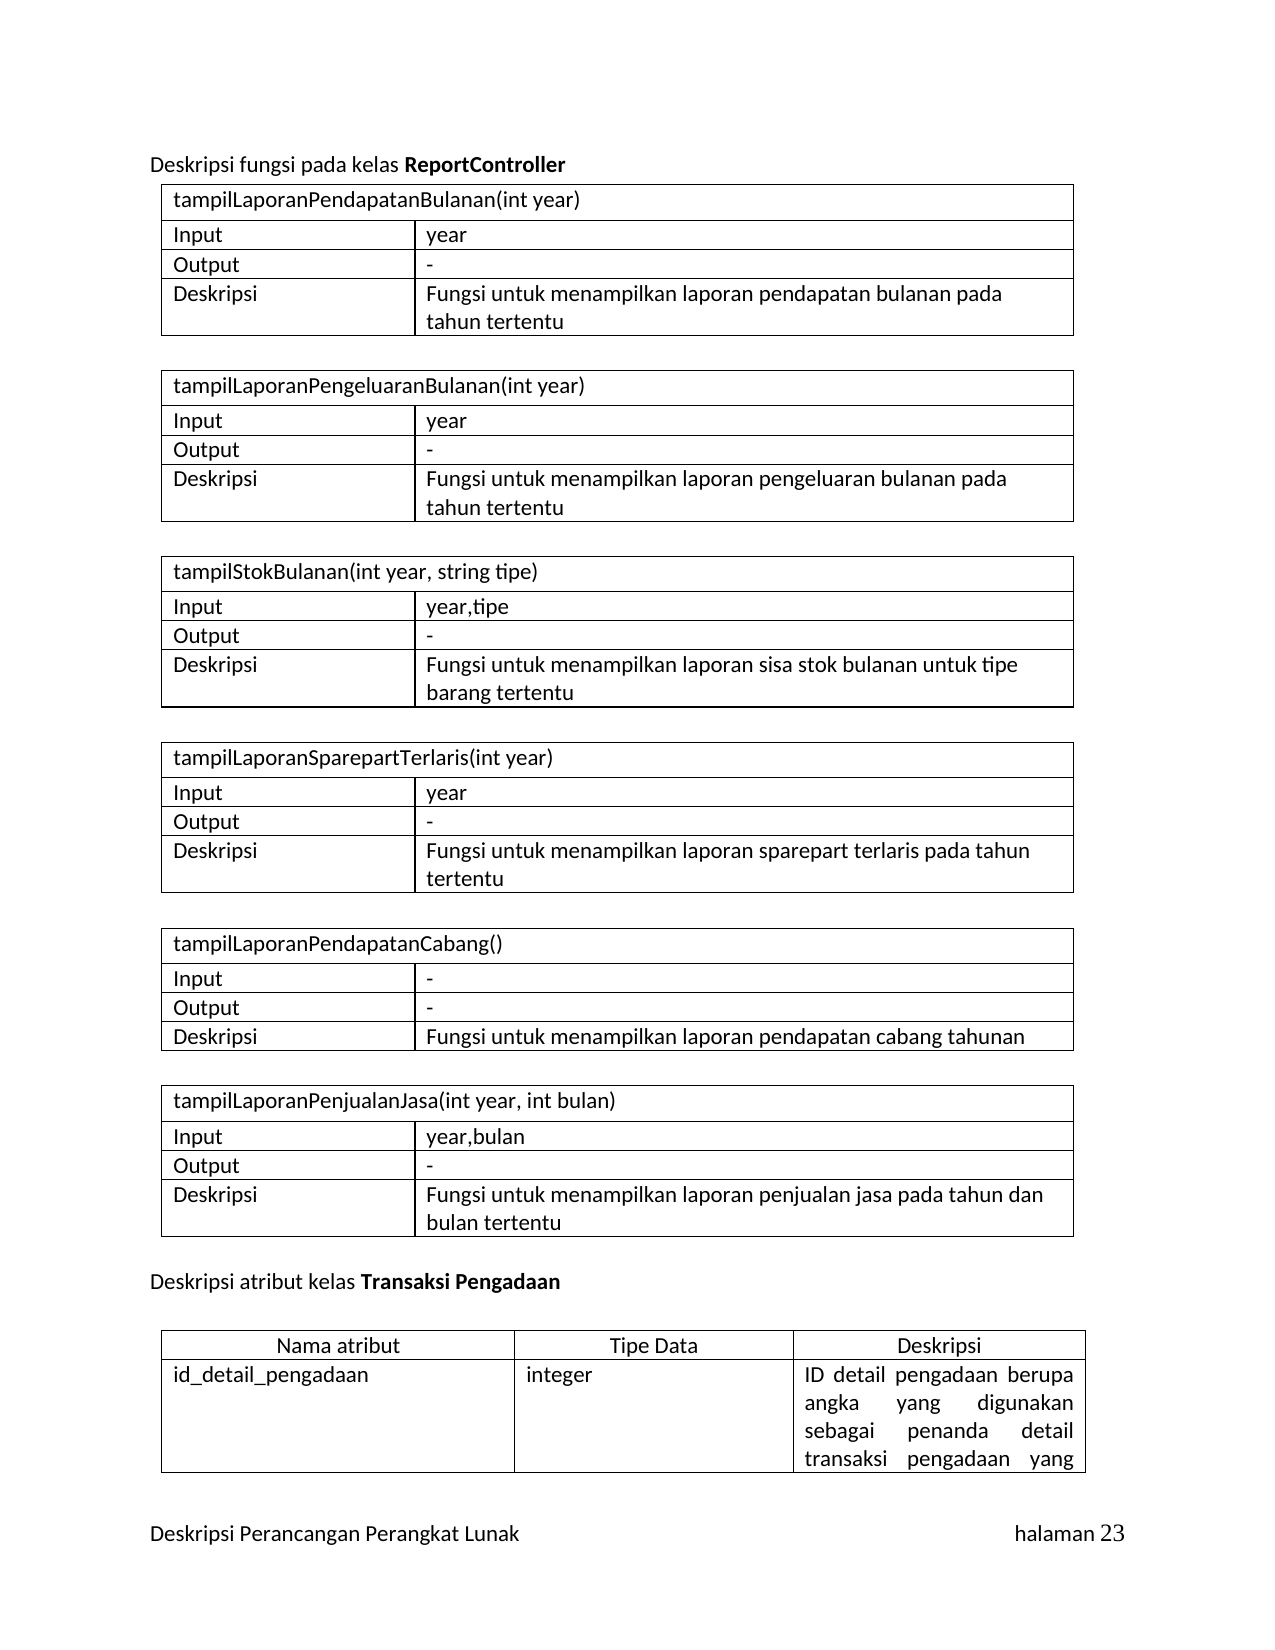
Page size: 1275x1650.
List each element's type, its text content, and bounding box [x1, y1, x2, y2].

table_cell Fungsi untuk menampilkan laporan pendapatan cabang tahunan [416, 1022, 1073, 1050]
table_cell Deskripsi [162, 650, 414, 706]
table_cell year [416, 778, 1073, 806]
table_cell Fungsi untuk menampilkan laporan sparepart terlaris pada tahun tertentu [416, 836, 1073, 892]
table_cell year [416, 406, 1073, 434]
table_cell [794, 1360, 1085, 1472]
table_cell id_detail_pengadaan [162, 1360, 514, 1472]
table_cell Output [162, 250, 414, 278]
table_cell Fungsi untuk menampilkan laporan sisa stok bulanan untuk tipe barang tertentu [416, 650, 1073, 706]
table_cell Deskripsi [162, 1022, 414, 1050]
table_cell Output [162, 993, 414, 1021]
table_cell - [416, 993, 1073, 1021]
table_header Tipe Data [515, 1331, 793, 1359]
table_header tampilLaporanPendapatanCabang() [162, 929, 1073, 963]
table_cell Input [162, 964, 414, 992]
table_header Nama atribut [162, 1331, 514, 1359]
table_cell Fungsi untuk menampilkan laporan penjualan jasa pada tahun dan bulan tertentu [416, 1180, 1073, 1236]
table_cell Input [162, 592, 414, 620]
table_cell Output [162, 807, 414, 835]
table_cell Fungsi untuk menampilkan laporan pengeluaran bulanan pada tahun tertentu [416, 465, 1073, 521]
table_cell - [416, 964, 1073, 992]
table_cell year [416, 221, 1073, 249]
table_cell Input [162, 406, 414, 434]
table_cell Output [162, 1151, 414, 1179]
table_cell Input [162, 778, 414, 806]
table_cell - [416, 807, 1073, 835]
table_cell Fungsi untuk menampilkan laporan pendapatan bulanan pada tahun tertentu [416, 279, 1073, 335]
table_cell - [416, 1151, 1073, 1179]
text Deskripsi atribut kelas Transaksi Pengadaan [150, 1267, 1125, 1296]
table_cell Output [162, 621, 414, 649]
table_header tampilLaporanPengeluaranBulanan(int year) [162, 371, 1073, 405]
table_header tampilLaporanPendapatanBulanan(int year) [162, 185, 1073, 219]
table_cell - [416, 250, 1073, 278]
table_header tampilStokBulanan(int year, string tipe) [162, 557, 1073, 591]
table_header tampilLaporanSparepartTerlaris(int year) [162, 743, 1073, 777]
table_cell - [416, 621, 1073, 649]
table_header tampilLaporanPenjualanJasa(int year, int bulan) [162, 1086, 1073, 1121]
table_cell integer [515, 1360, 793, 1472]
table_cell Output [162, 436, 414, 463]
table_cell Deskripsi [162, 279, 414, 335]
table_header Deskripsi [794, 1331, 1085, 1359]
table_cell - [416, 436, 1073, 463]
table_cell Input [162, 221, 414, 249]
table_cell year,bulan [416, 1122, 1073, 1150]
text Deskripsi fungsi pada kelas ReportController [150, 150, 1125, 178]
table_cell Deskripsi [162, 836, 414, 892]
table_cell Deskripsi [162, 465, 414, 521]
table_cell year,tipe [416, 592, 1073, 620]
table_cell Deskripsi [162, 1180, 414, 1236]
table_cell Input [162, 1122, 414, 1150]
